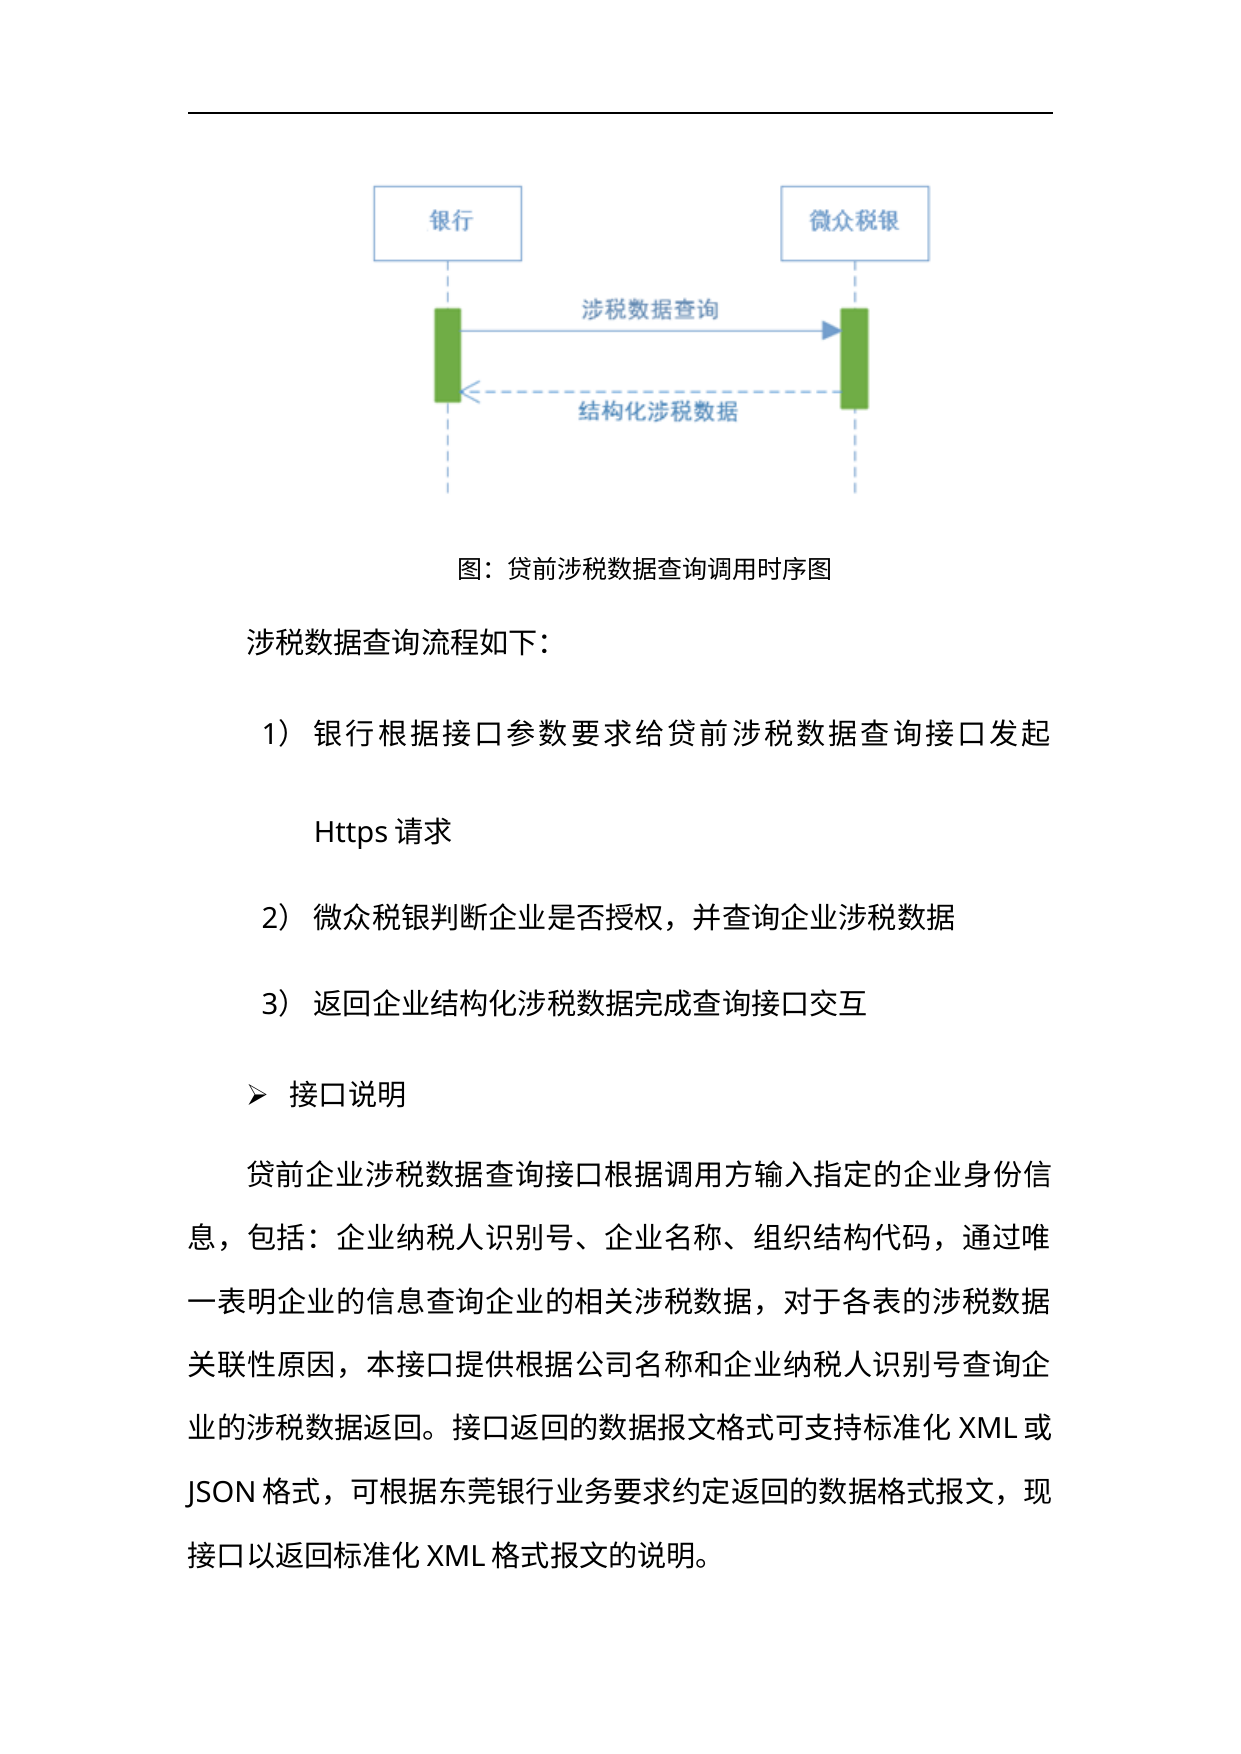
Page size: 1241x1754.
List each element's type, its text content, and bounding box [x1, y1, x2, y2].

text 贷前企业涉税数据查询接口根据调用方输入指定的企业身份信息，包括：企业纳税人识别号、企业名称、组织结构代码，通过唯一表明企业的信息查询企业的相关涉税数据，对于各表的涉税数据关联性原因，本接口提供根据公司名称和企业纳税人识别号查询企业的涉税数据返回。接口返回的数据报文格式可支持标准化XML或JSON格式，可根据东莞银行业务要求约定返回的数据格式报文，现接口以返回标准化XML格式报文的说明。 [187, 1151, 1053, 1574]
list 银行根据接口参数要求给贷前涉税数据查询接口发起Https请求 [261, 699, 1053, 862]
list 接口说明 [246, 1072, 1053, 1114]
text 涉税数据查询流程如下： [187, 620, 1053, 662]
text 图：贷前涉税数据查询调用时序图 [187, 549, 1053, 585]
list 返回企业结构化涉税数据完成查询接口交互 [261, 969, 1053, 1034]
picture [341, 162, 973, 516]
list 微众税银判断企业是否授权，并查询企业涉税数据 [261, 883, 1053, 948]
